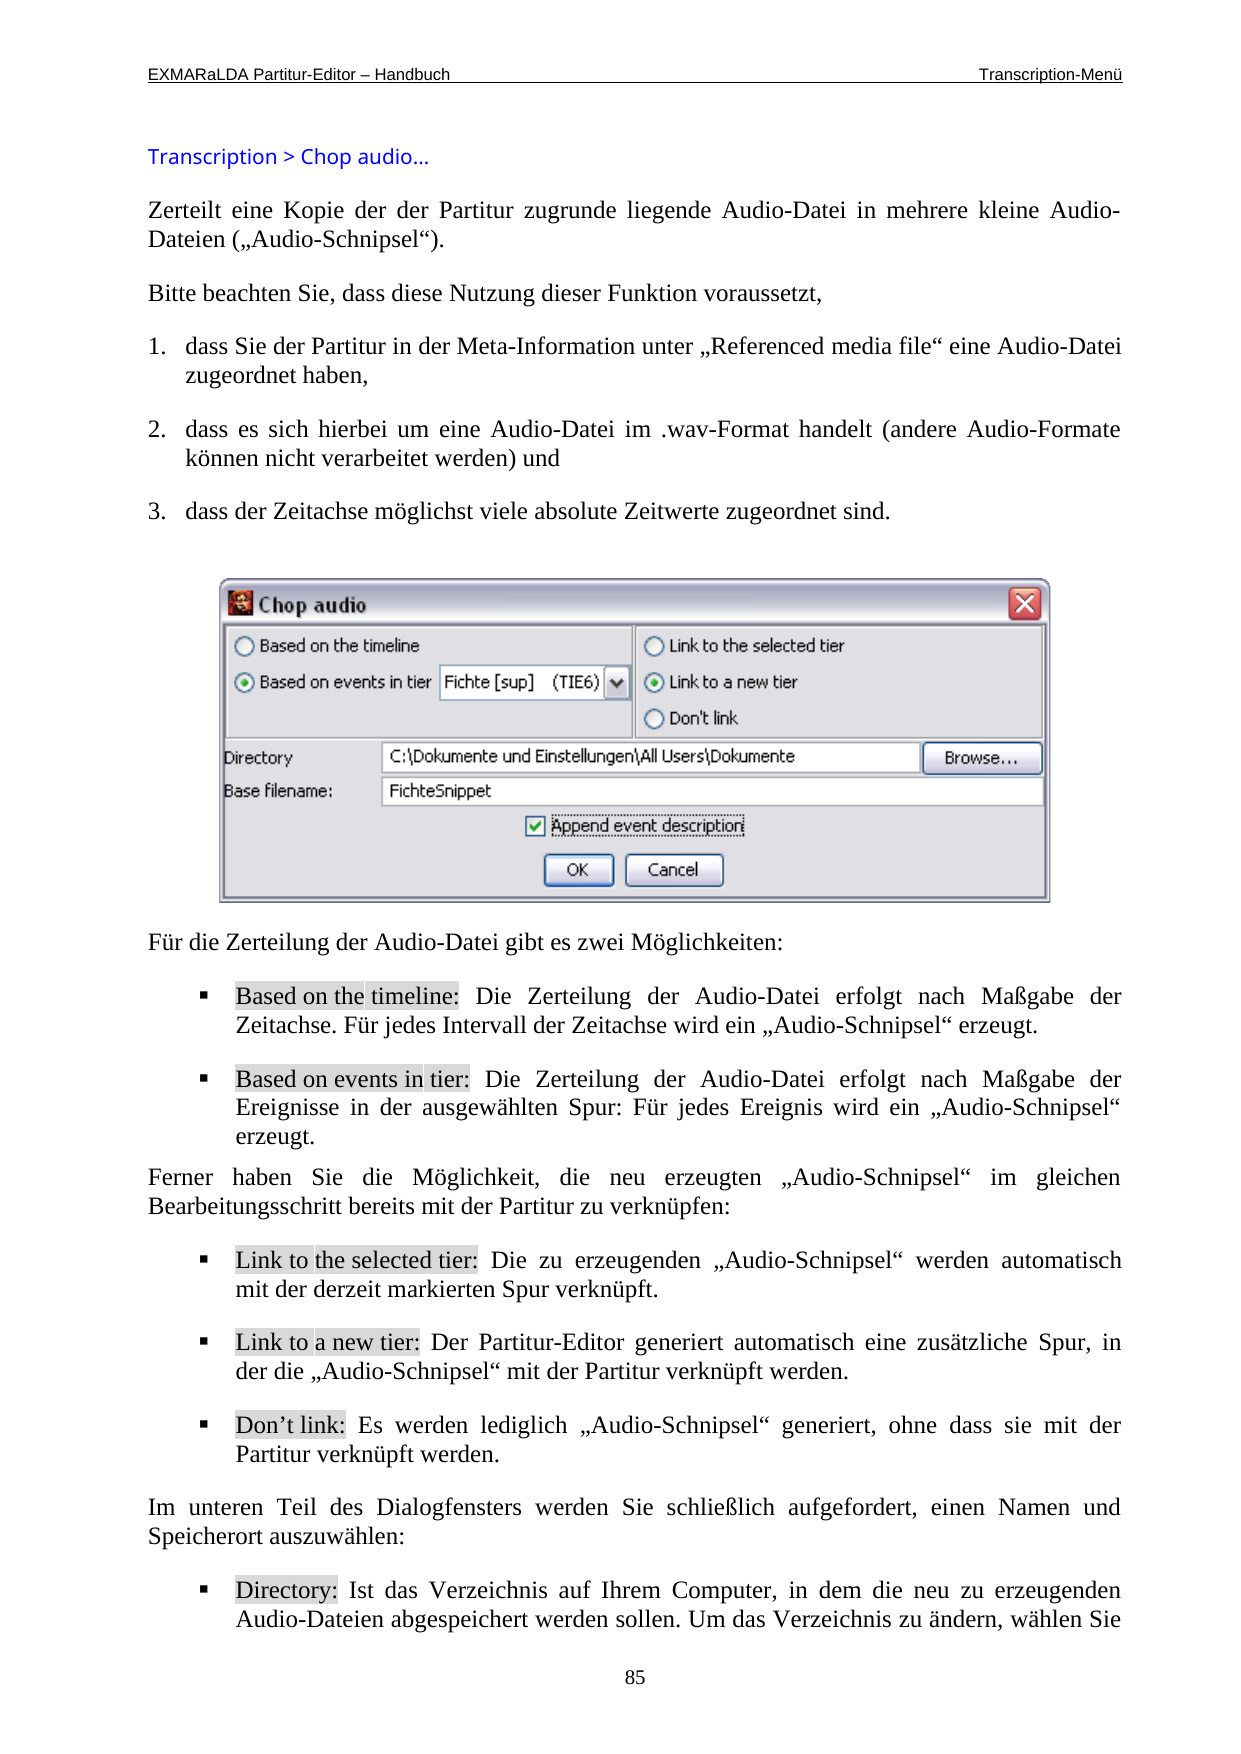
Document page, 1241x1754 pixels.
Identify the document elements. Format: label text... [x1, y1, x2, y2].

text Zerteilt eine Kopie der der Partitur zugrunde liegende Audio-Datei in mehrere kleine Audio-Dateien („Audio-Schnipsel“). [148, 195, 1122, 253]
text Für die Zerteilung der Audio-Datei gibt es zwei Möglichkeiten: [148, 927, 1122, 956]
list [198, 1575, 1122, 1632]
list Based on events in tier: Die Zerteilung der Audio-Datei erfolgt nach Maßgabe der Ereignisse in der ausgewählten Spur: Für jedes Ereignis wird ein „Audio-Schnipsel“ erzeugt. [198, 1064, 1122, 1150]
list Don’t link: Es werden lediglich „Audio-Schnipsel“ generiert, ohne dass sie mit der Partitur verknüpft werden. [198, 1410, 1122, 1467]
list Based on the timeline: Die Zerteilung der Audio-Datei erfolgt nach Maßgabe der Zeitachse. Für jedes Intervall der Zeitachse wird ein „Audio-Schnipsel“ erzeugt. [198, 981, 1122, 1039]
text Bitte beachten Sie, dass diese Nutzung dieser Funktion voraussetzt, [148, 278, 1122, 306]
list dass es sich hierbei um eine Audio-Datei im .wav-Format handelt (andere Audio-Formate können nicht verarbeitet werden) und [148, 414, 1122, 471]
list dass der Zeitachse möglichst viele absolute Zeitwerte zugeordnet sind. [148, 496, 1122, 525]
list dass Sie der Partitur in der Meta-Information unter „Referenced media file“ eine Audio-Datei zugeordnet haben, [148, 331, 1122, 389]
list Link to the selected tier: Die zu erzeugenden „Audio-Schnipsel“ werden automatisch mit der derzeit markierten Spur verknüpft. [198, 1245, 1122, 1302]
list Link to a new tier: Der Partitur-Editor generiert automatisch eine zusätzliche Spur, in der die „Audio-Schnipsel“ mit der Partitur verknüpft werden. [198, 1327, 1122, 1385]
picture [219, 578, 1051, 903]
text Ferner haben Sie die Möglichkeit, die neu erzeugten „Audio-Schnipsel“ im gleichen Bearbeitungsschritt bereits mit der Partitur zu verknüpfen: [148, 1162, 1122, 1220]
subtitle Transcription > Chop audio… [148, 142, 1122, 170]
text Im unteren Teil des Dialogfensters werden Sie schließlich aufgefordert, einen Namen und Speicherort auszuwählen: [148, 1492, 1122, 1550]
